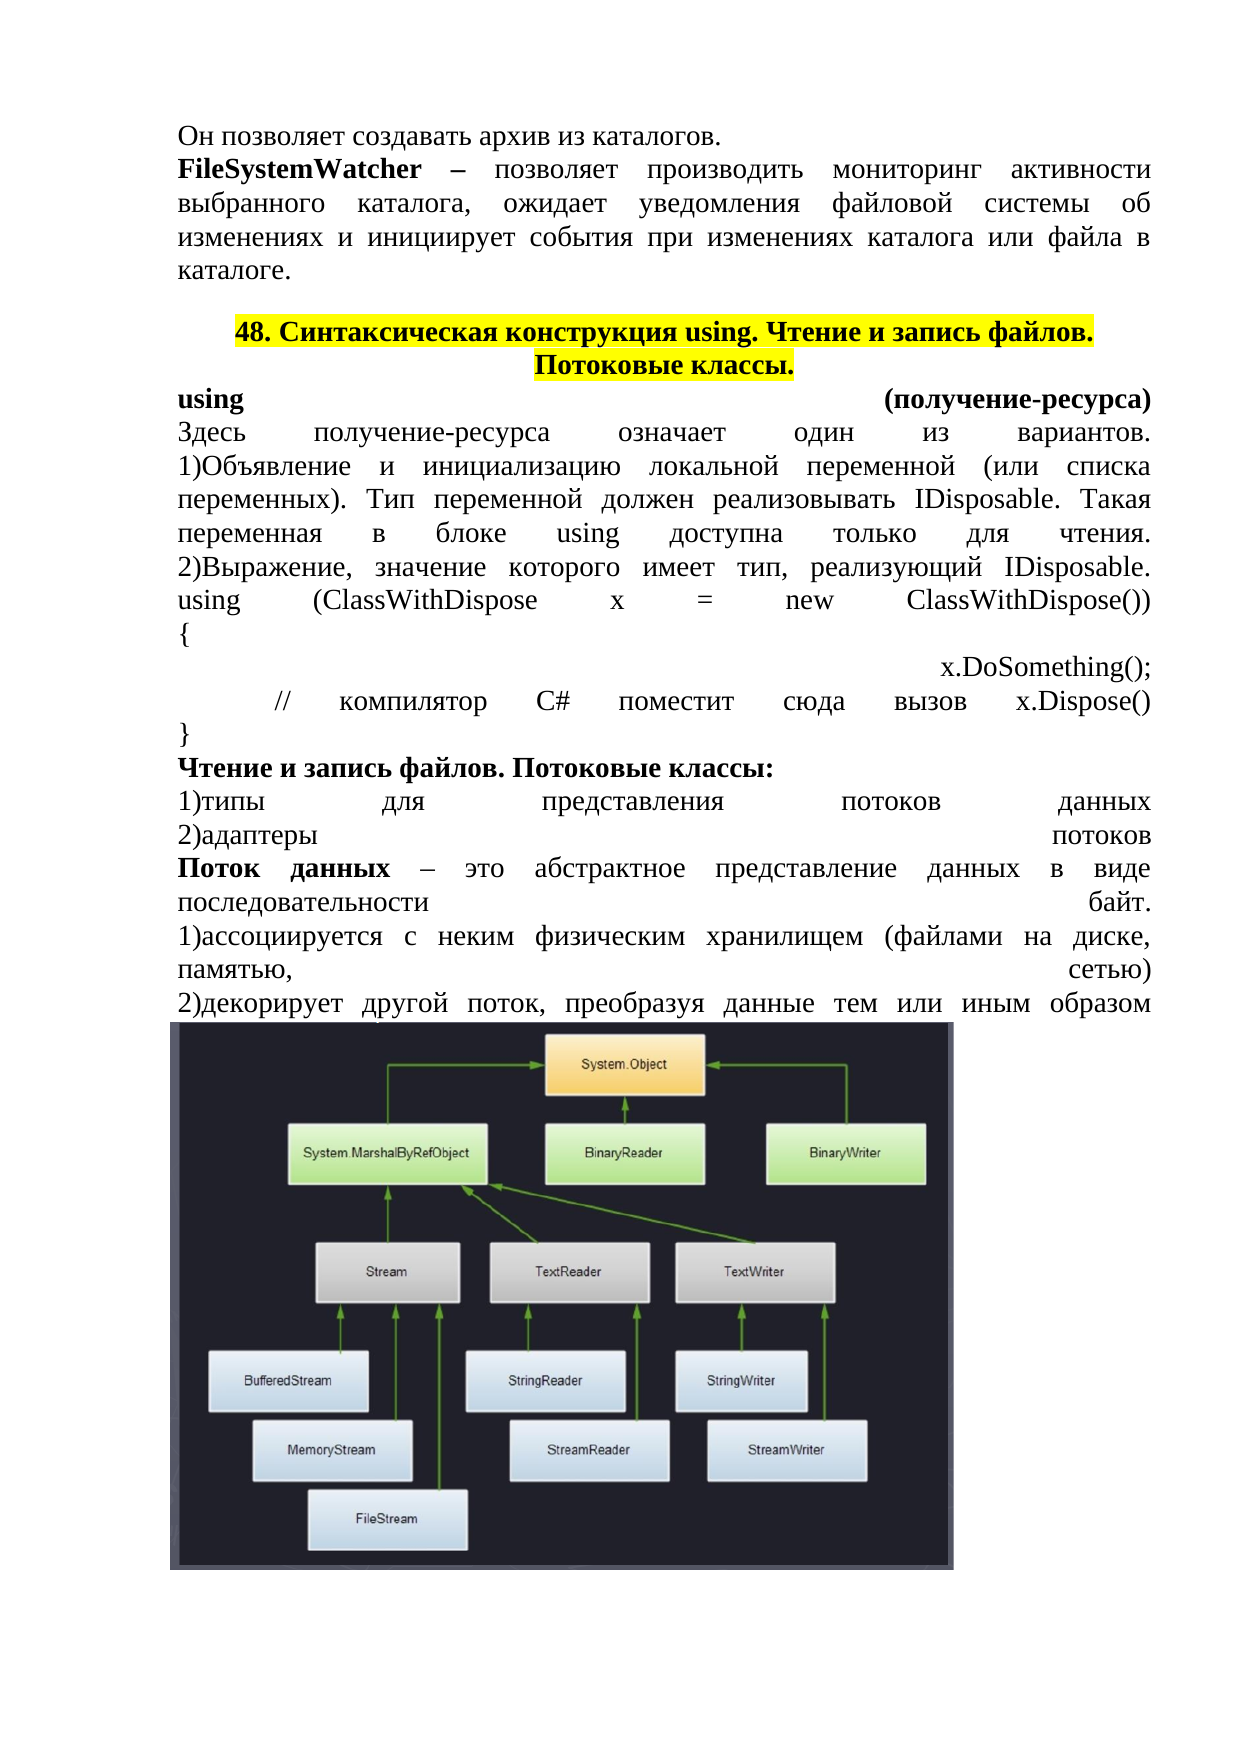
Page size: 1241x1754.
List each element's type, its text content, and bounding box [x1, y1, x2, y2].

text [177, 118, 1152, 152]
text 1)типы для представления потоков данных 2)адаптеры потоков Поток данных – это абстрактное представление данных в виде последовательности байт. 1)ассоциируется с неким физическим хранилищем (файлами на диске, памятью, сетью) 2)декорирует другой поток, преобразуя данные тем или иным образом [177, 783, 1152, 1046]
text using (получение-ресурса) Здесь получение-ресурса означает один из вариантов. 1)Объявление и инициализацию локальной переменной (или списка переменных). Тип переменной должен реализовывать IDisposable. Такая переменная в блоке using доступна только для чтения. 2)Выражение, значение которого имеет тип, реализующий IDisposable. using (ClassWithDispose x = new ClassWithDispose()) { x.DoSomething(); // компилятор C# поместит сюда вызов x.Dispose() } Чтение и запись файлов. Потоковые классы: [177, 381, 1152, 783]
picture [170, 1022, 954, 1570]
text 48. Синтаксическая конструкция using. Чтение и запись файлов. Потоковые классы. [177, 314, 1152, 381]
text FileSystemWatcher – позволяет производить мониторинг активности выбранного каталога, ожидает уведомления файловой системы об изменениях и инициирует события при изменениях каталога или файла в каталоге. [177, 152, 1152, 314]
